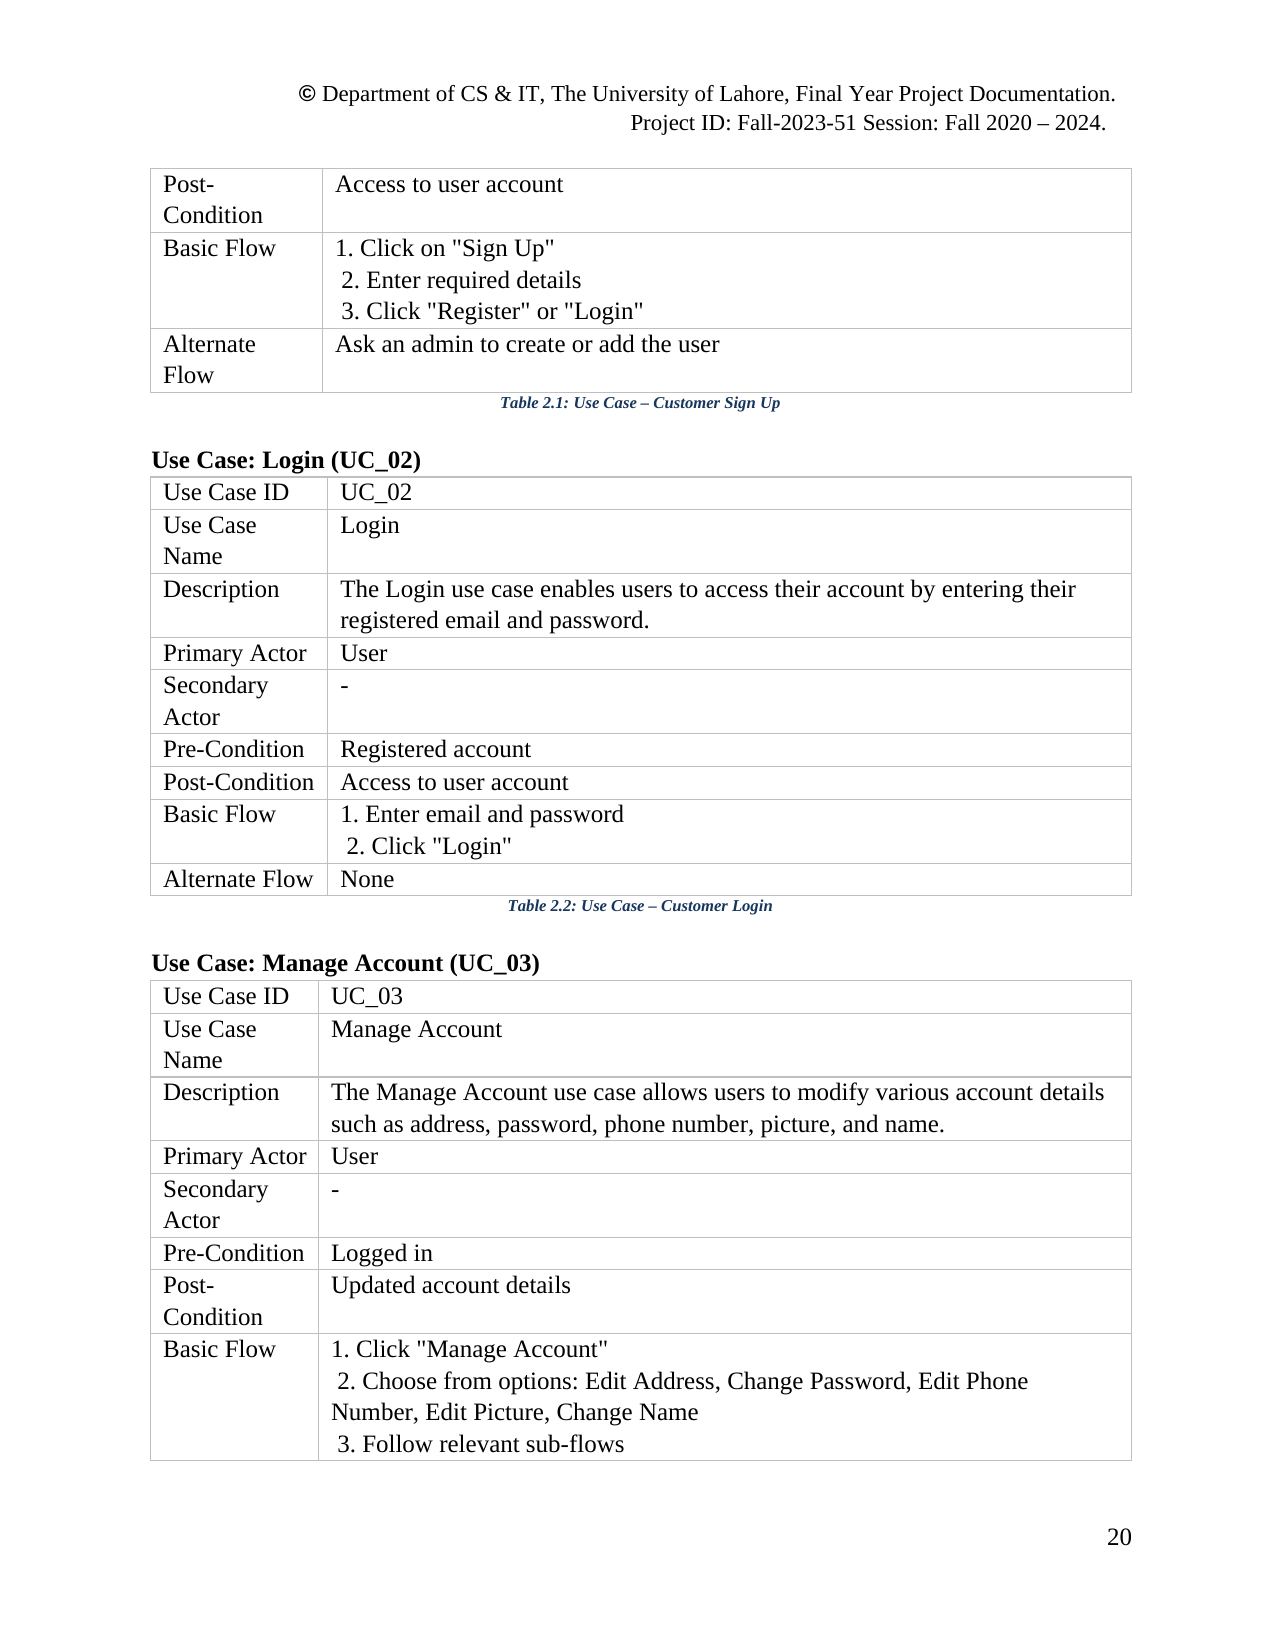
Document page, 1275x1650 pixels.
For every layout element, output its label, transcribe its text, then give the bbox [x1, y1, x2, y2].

text Use Case: Manage Account (UC_03) [151, 948, 1131, 977]
table_cell Basic Flow [151, 233, 322, 328]
table_cell Access to user account [323, 169, 1131, 232]
subtitle Table 2.1: Use Case – Customer Sign Up [150, 393, 1132, 412]
table_cell - [328, 670, 1131, 733]
table_cell The Login use case enables users to access their account by entering their registered email and password. [328, 574, 1131, 637]
table_cell Alternate Flow [151, 329, 322, 392]
table_cell Registered account [328, 734, 1131, 766]
table_cell Alternate Flow [151, 864, 327, 895]
table_cell Post-Condition [151, 767, 327, 798]
table_cell Logged in [319, 1238, 1131, 1269]
table_cell Secondary Actor [151, 1174, 318, 1237]
table_cell Manage Account [319, 1014, 1131, 1076]
table_header Use Case ID [151, 981, 318, 1013]
table_cell User [328, 638, 1131, 669]
table_cell Post-Condition [151, 1270, 318, 1333]
table_cell Use Case Name [151, 1014, 318, 1076]
table_cell The Manage Account use case allows users to modify various account details such as address, password, phone number, picture, and name. [319, 1078, 1131, 1140]
table_cell User [319, 1141, 1131, 1173]
table_cell 1. Click "Manage Account" 2. Choose from options: Edit Address, Change Password, Edit Phone Number, Edit Picture, Change Name 3. Follow relevant sub-flows [319, 1334, 1131, 1460]
table_cell Primary Actor [151, 1141, 318, 1173]
text Use Case: Login (UC_02) [151, 445, 1131, 474]
table_header Use Case ID [151, 478, 327, 509]
table_cell Description [151, 574, 327, 637]
table_cell - [319, 1174, 1131, 1237]
table_cell Basic Flow [151, 1334, 318, 1460]
table_cell 1. Click on "Sign Up" 2. Enter required details 3. Click "Register" or "Login" [323, 233, 1131, 328]
table_cell Primary Actor [151, 638, 327, 669]
table_cell Pre-Condition [151, 1238, 318, 1269]
table_cell Basic Flow [151, 800, 327, 863]
table_cell Use Case Name [151, 510, 327, 573]
subtitle Table 2.2: Use Case – Customer Login [150, 896, 1132, 915]
table_cell Secondary Actor [151, 670, 327, 733]
table_cell Login [328, 510, 1131, 573]
table_cell 1. Enter email and password 2. Click "Login" [328, 800, 1131, 863]
table_cell Access to user account [328, 767, 1131, 798]
table_cell Pre-Condition [151, 734, 327, 766]
table_cell None [328, 864, 1131, 895]
table_cell Updated account details [319, 1270, 1131, 1333]
table_cell Description [151, 1078, 318, 1140]
table_cell Ask an admin to create or add the user [323, 329, 1131, 392]
table_header UC_02 [328, 478, 1131, 509]
table_header UC_03 [319, 981, 1131, 1013]
table_cell Post-Condition [151, 169, 322, 232]
